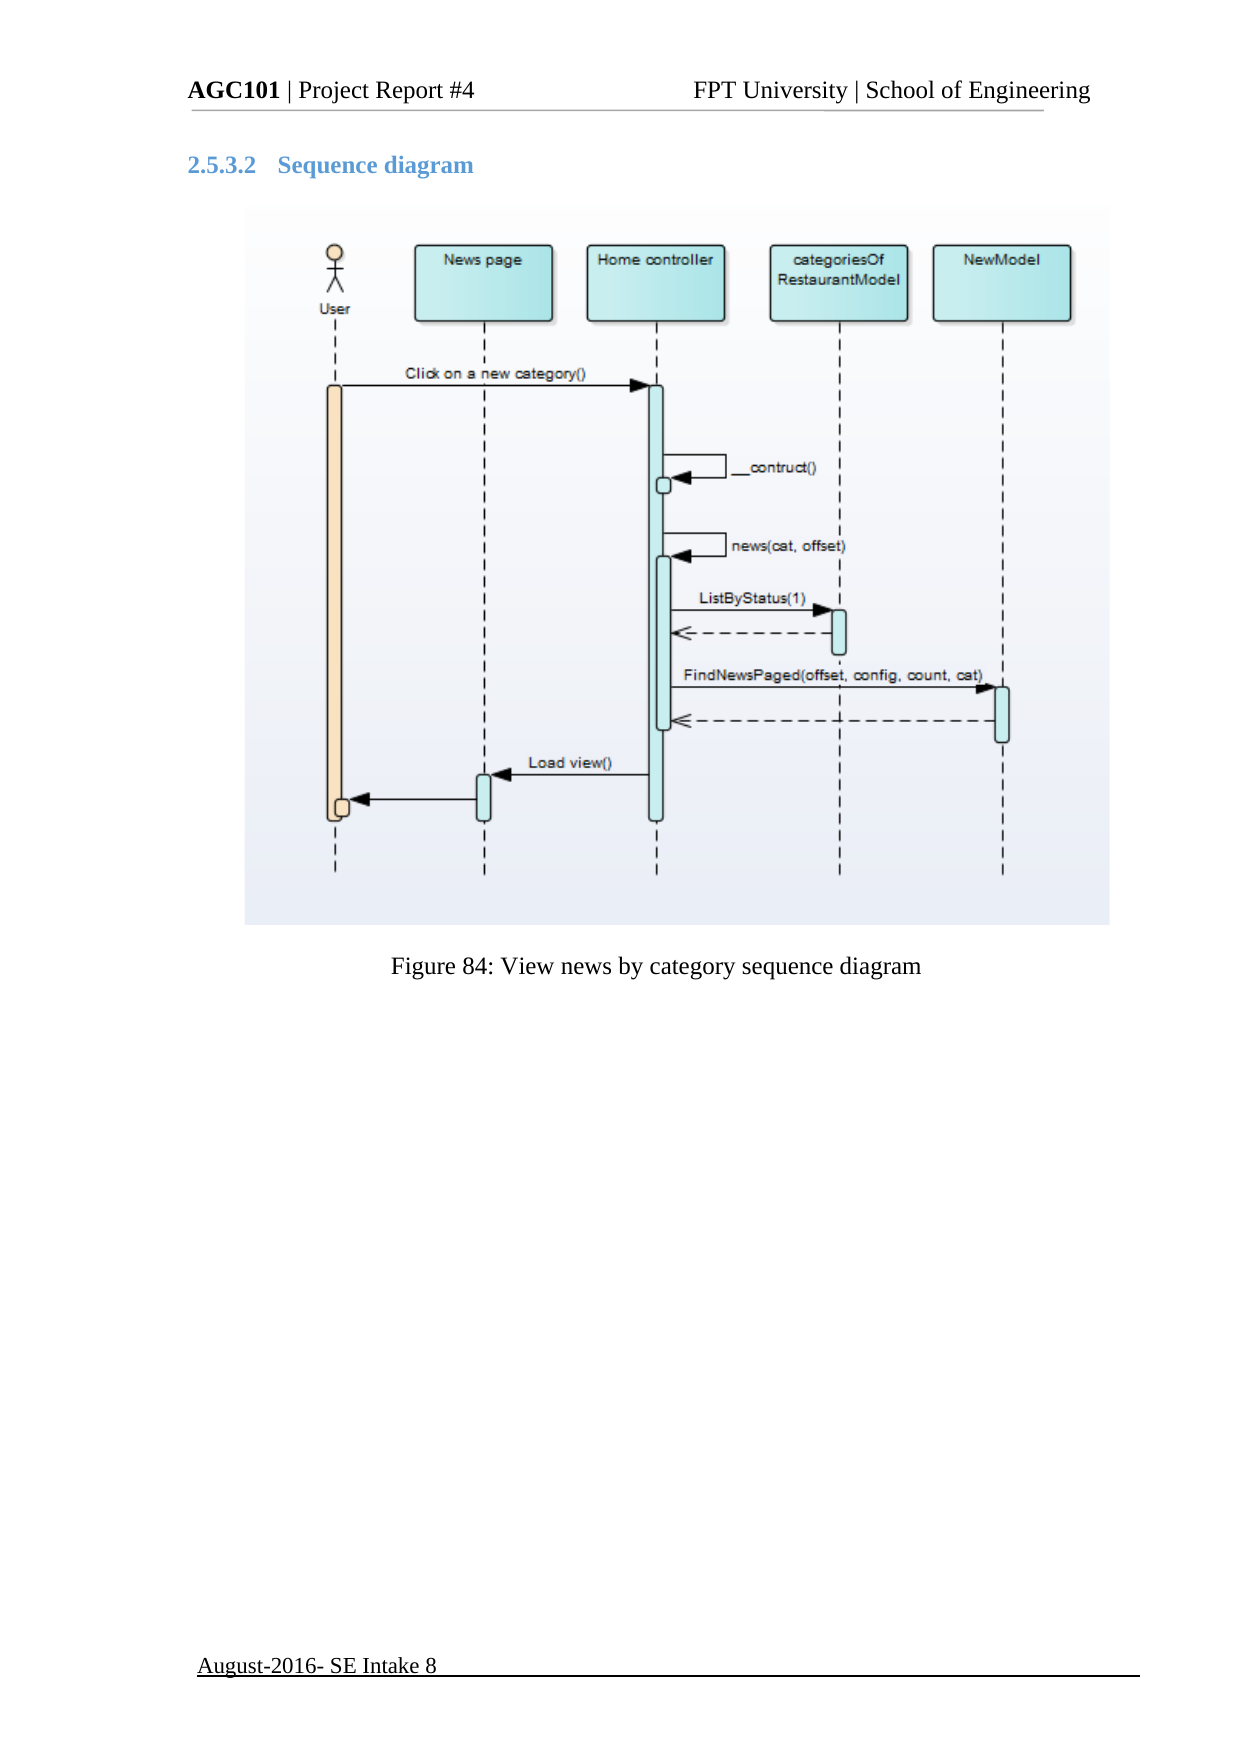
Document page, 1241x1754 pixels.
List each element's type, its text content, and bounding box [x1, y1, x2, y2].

subtitle Sequence diagram [187, 150, 1120, 179]
picture [244, 205, 1110, 925]
text Figure 84: View news by category sequence diagram [192, 951, 1120, 980]
